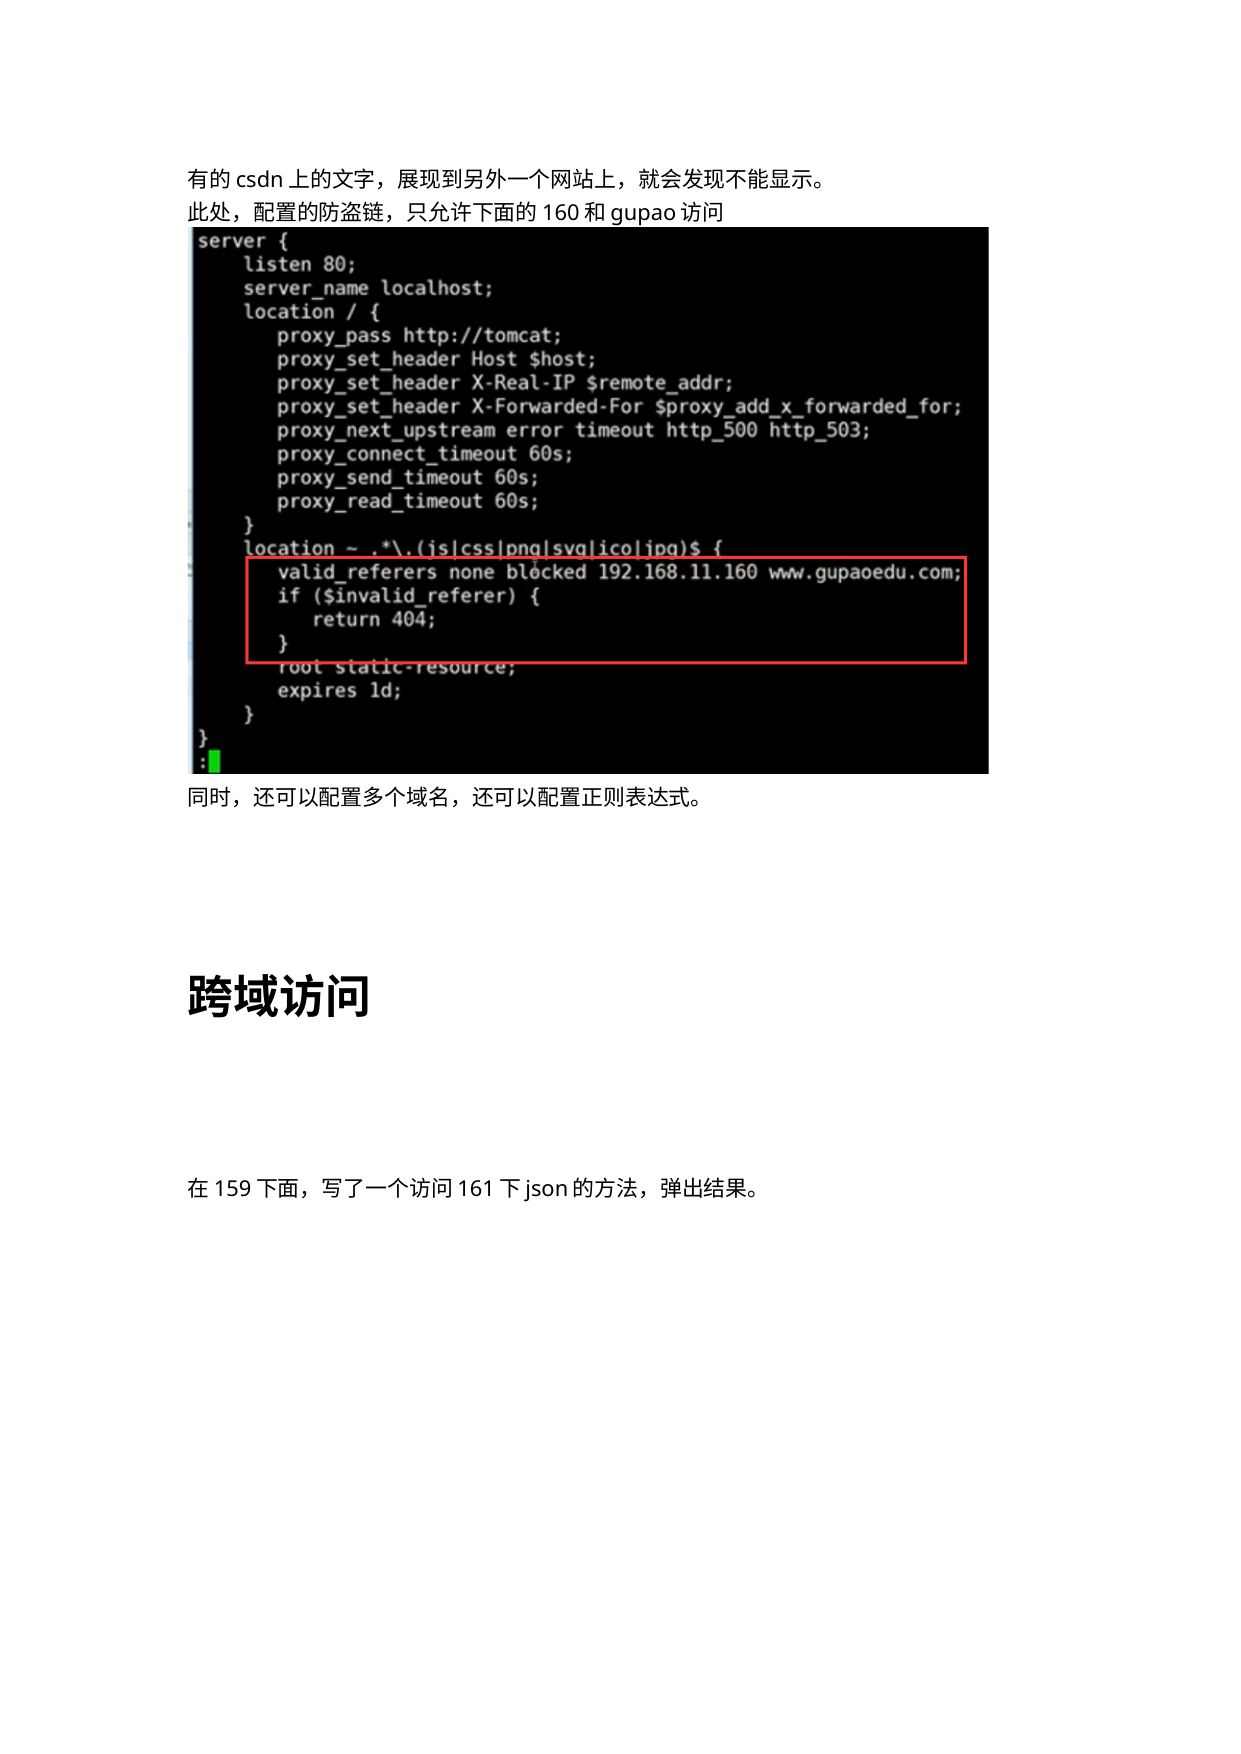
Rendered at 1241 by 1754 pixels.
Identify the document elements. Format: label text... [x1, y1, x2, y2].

subtitle 跨域访问 [187, 945, 1053, 1042]
picture [187, 227, 989, 774]
text 在159下面，写了一个访问161下json的方法，弹出结果。 [187, 1170, 1053, 1203]
text 此处，配置的防盗链，只允许下面的160和gupao访问 [187, 194, 1053, 227]
text 同时，还可以配置多个域名，还可以配置正则表达式。 [187, 779, 1053, 812]
text 有的csdn上的文字，展现到另外一个网站上，就会发现不能显示。 [187, 162, 1053, 194]
